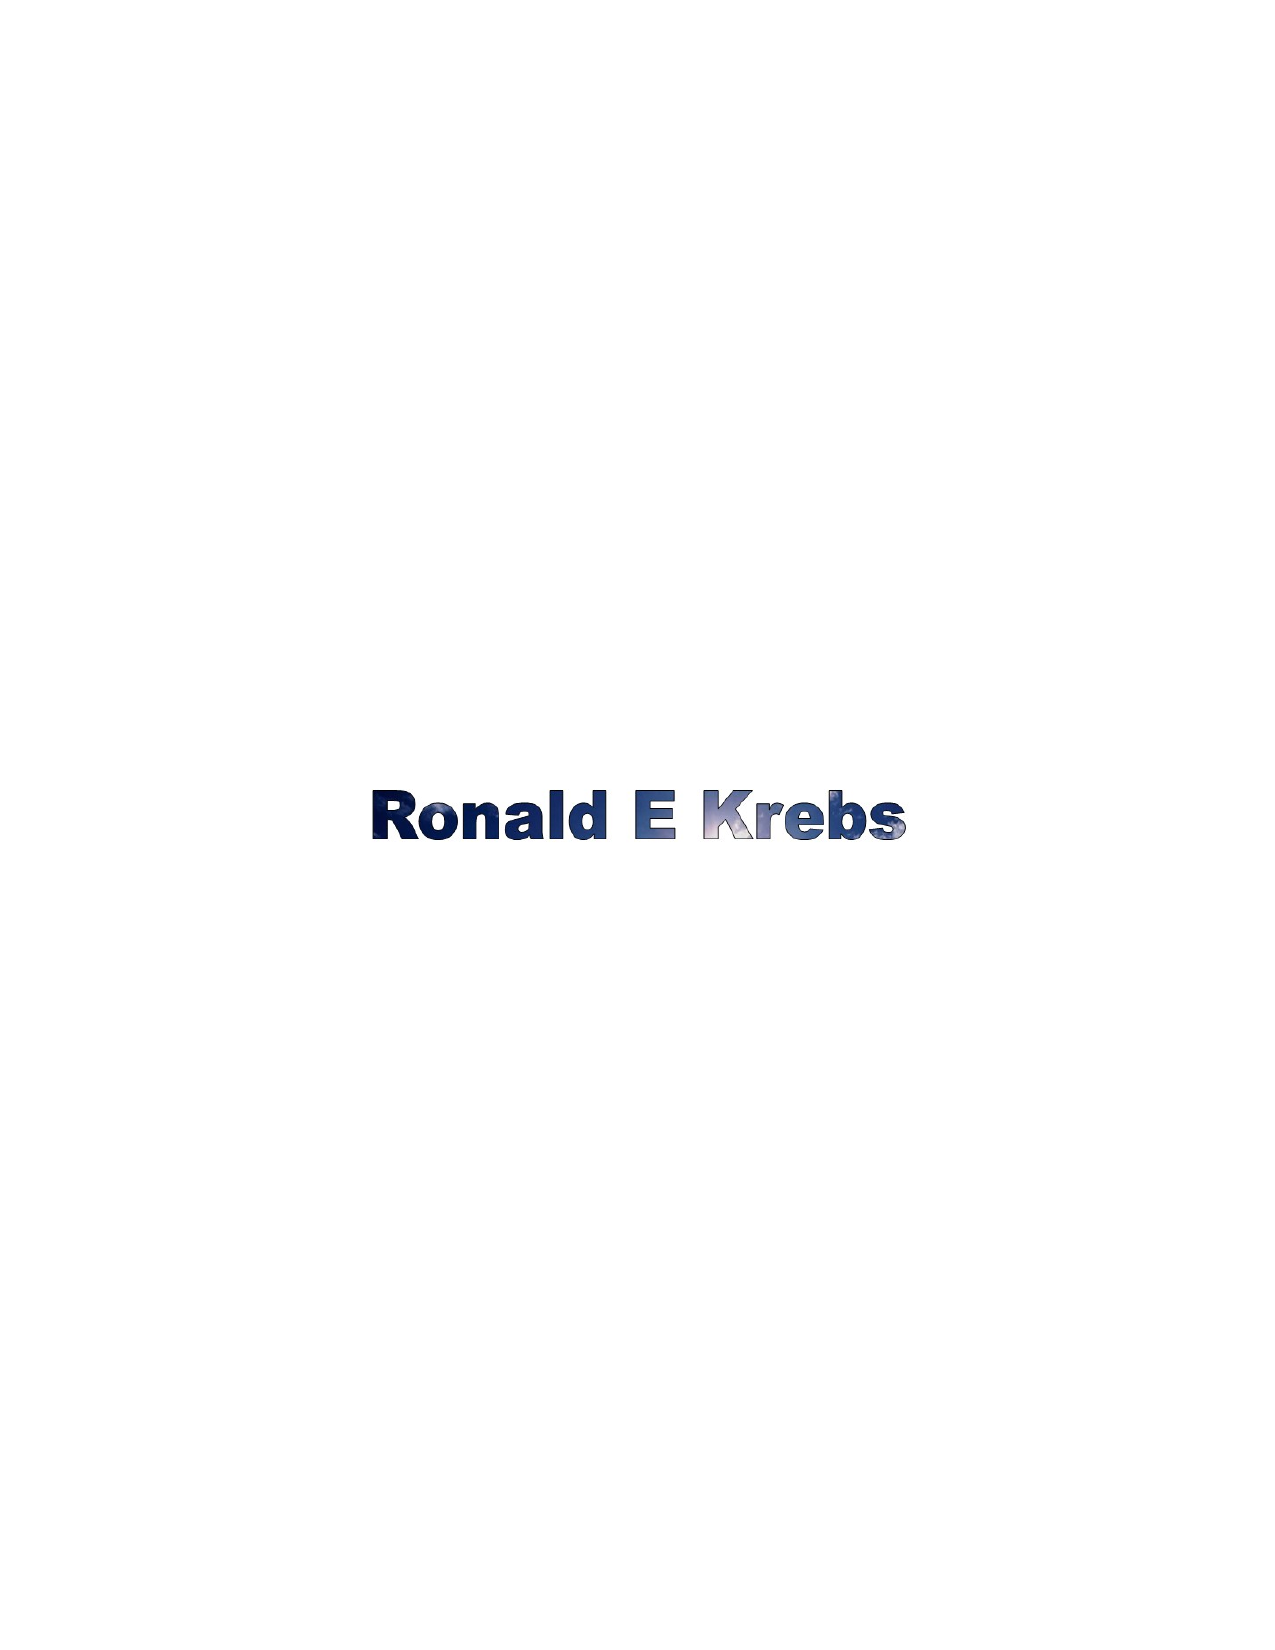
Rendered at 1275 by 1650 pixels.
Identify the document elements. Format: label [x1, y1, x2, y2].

picture [75, 146, 1200, 1499]
